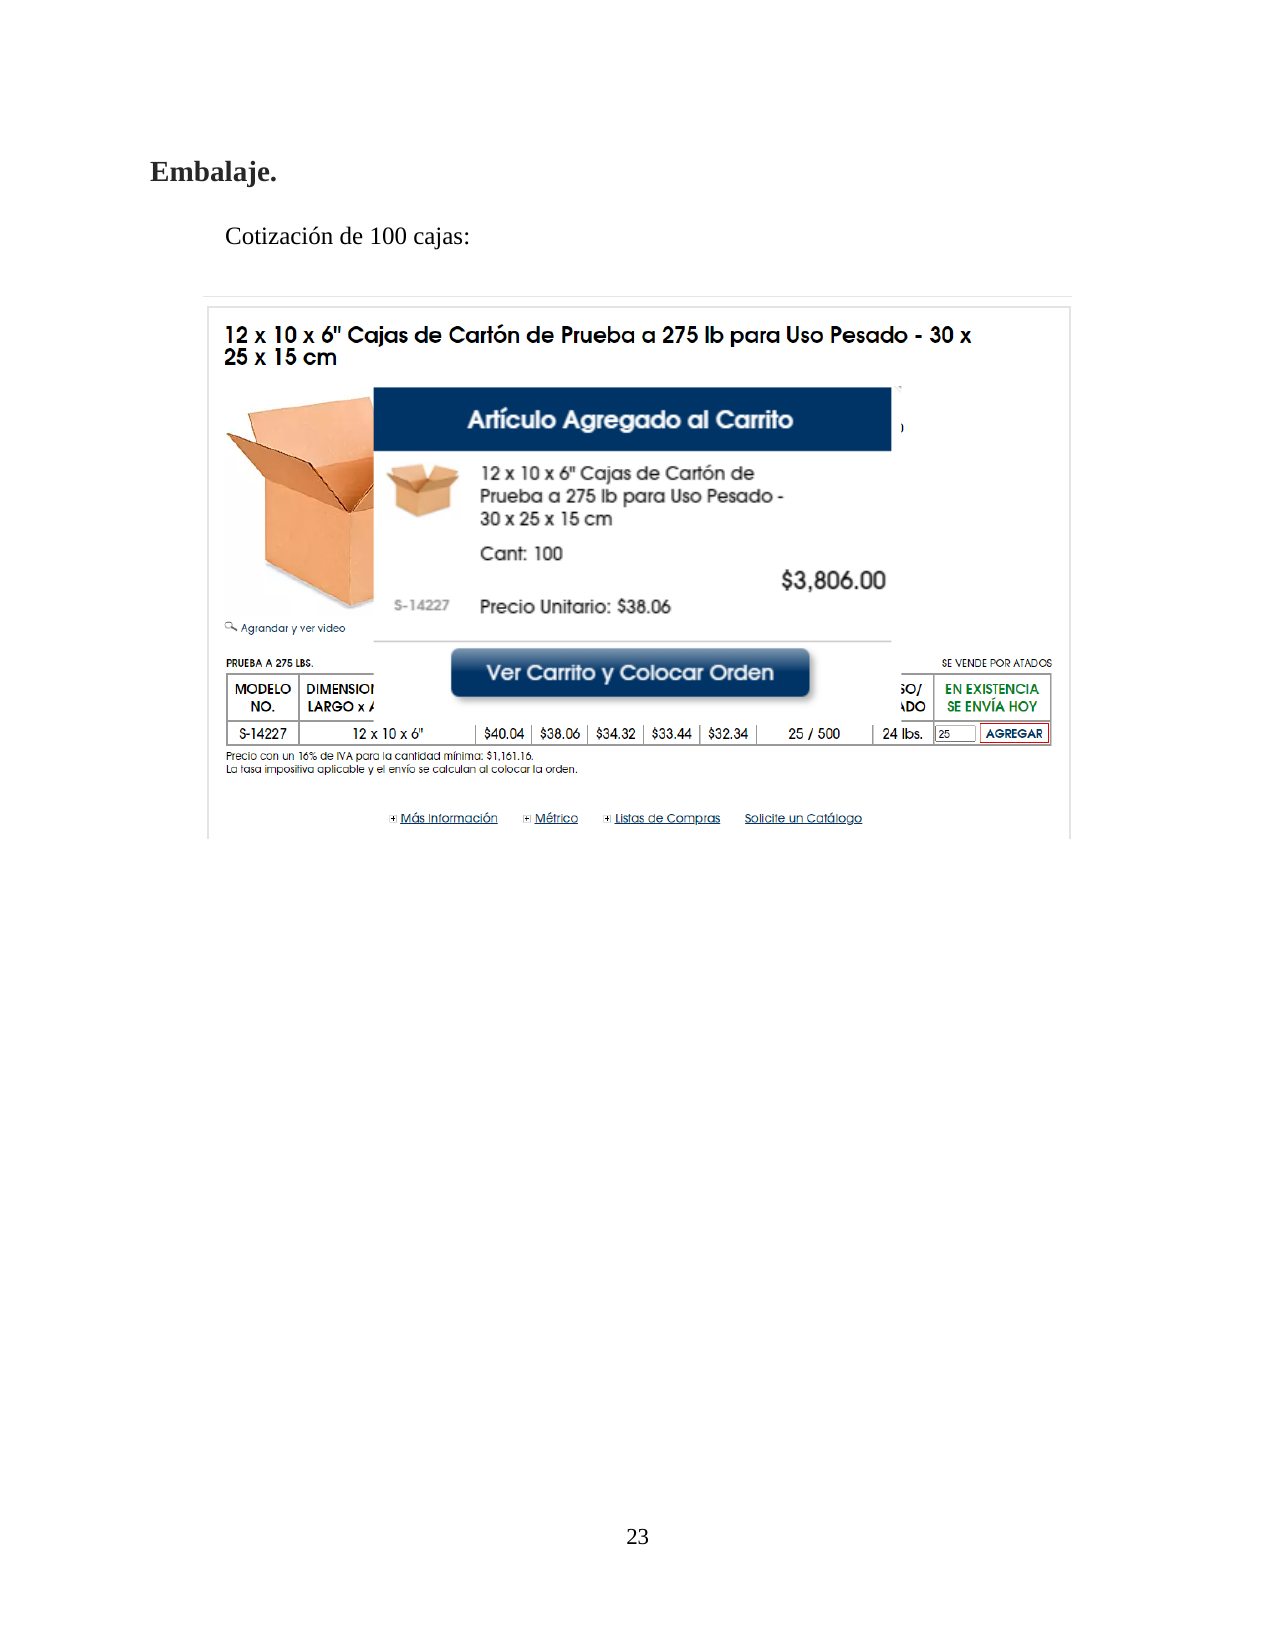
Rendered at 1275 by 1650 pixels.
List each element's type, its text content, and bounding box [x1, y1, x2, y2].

picture [203, 291, 1072, 839]
subtitle Embalaje. [150, 154, 1125, 188]
text Cotización de 100 cajas: [150, 221, 1125, 250]
